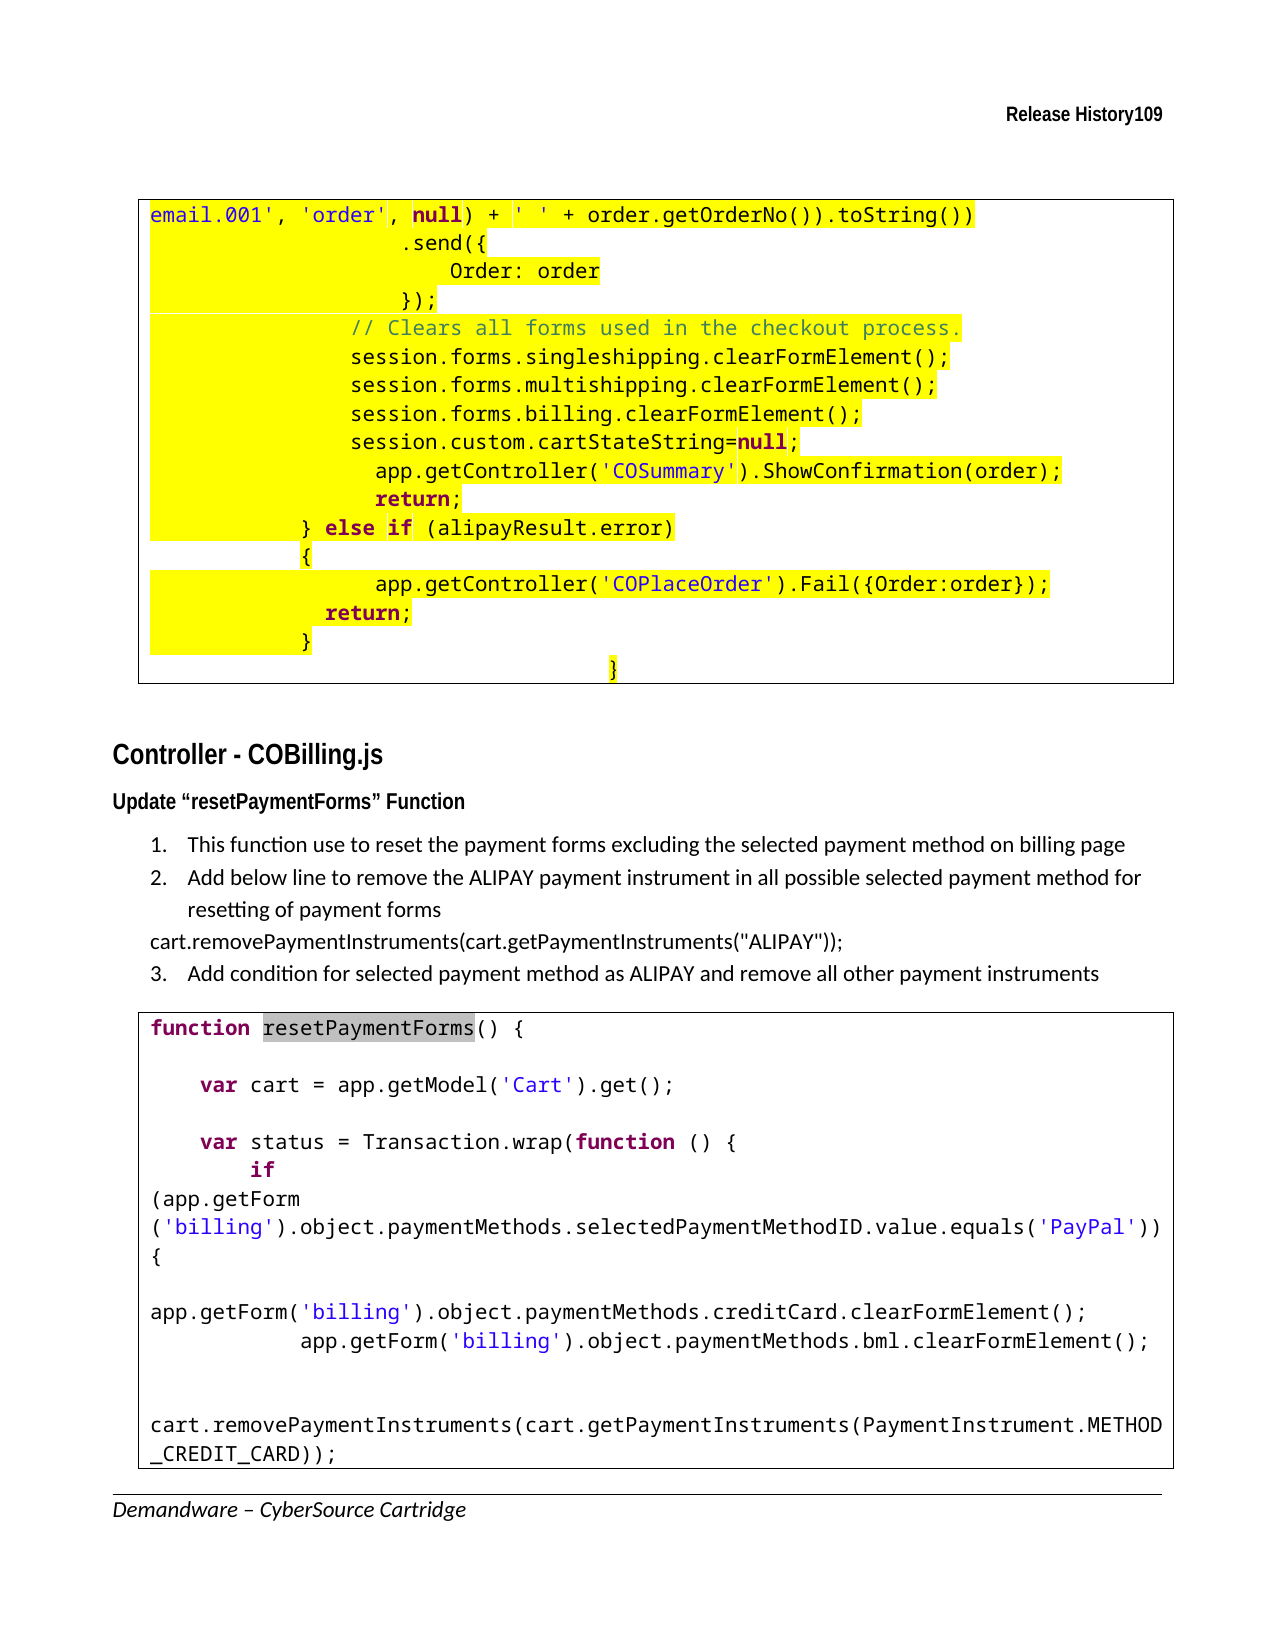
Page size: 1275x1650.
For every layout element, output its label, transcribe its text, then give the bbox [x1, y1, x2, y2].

list Add below line to remove the ALIPAY payment instrument in all possible selected payment method for resetting of payment forms [150, 863, 1162, 923]
list Add condition for selected payment method as ALIPAY and remove all other payment instruments [150, 959, 1162, 987]
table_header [139, 1013, 1173, 1467]
subtitle Controller - COBilling.js [112, 737, 1162, 770]
list cart.removePaymentInstruments(cart.getPaymentInstruments("ALIPAY")); [150, 927, 1162, 955]
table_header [139, 200, 1173, 683]
subtitle Update “resetPaymentForms” Function [112, 788, 1162, 814]
list This function use to reset the payment forms excluding the selected payment method on billing page [150, 831, 1162, 858]
